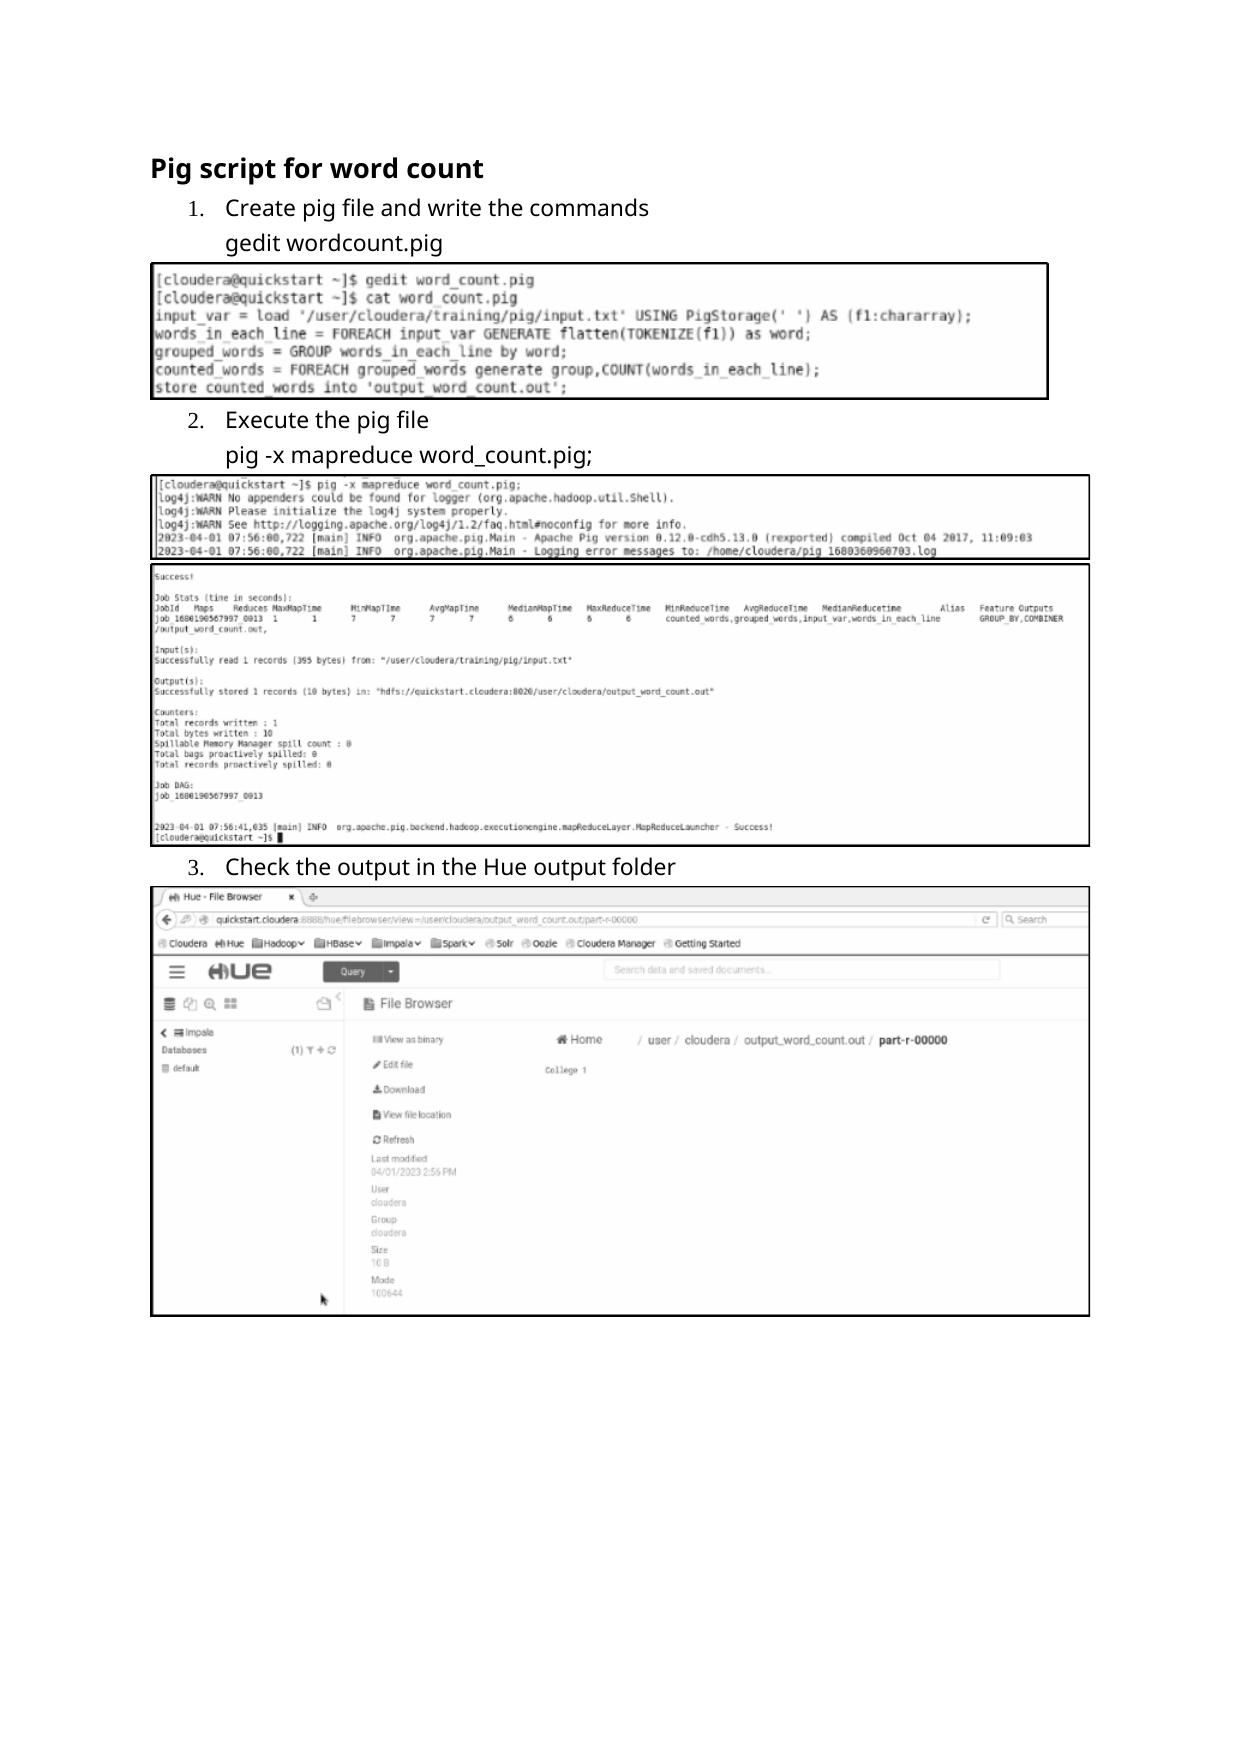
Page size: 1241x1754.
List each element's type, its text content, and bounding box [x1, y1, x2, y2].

picture [150, 886, 1091, 1317]
text Pig script for word count [150, 150, 1090, 187]
list Execute the pig file [187, 404, 1090, 435]
picture [150, 262, 1049, 400]
text gedit wordcount.pig [225, 227, 1090, 258]
text pig -x mapreduce word_count.pig; [225, 439, 1090, 470]
picture [150, 474, 1091, 560]
list Create pig file and write the commands [187, 192, 1090, 223]
list Check the output in the Hue output folder [187, 851, 1090, 882]
picture [150, 563, 1091, 847]
